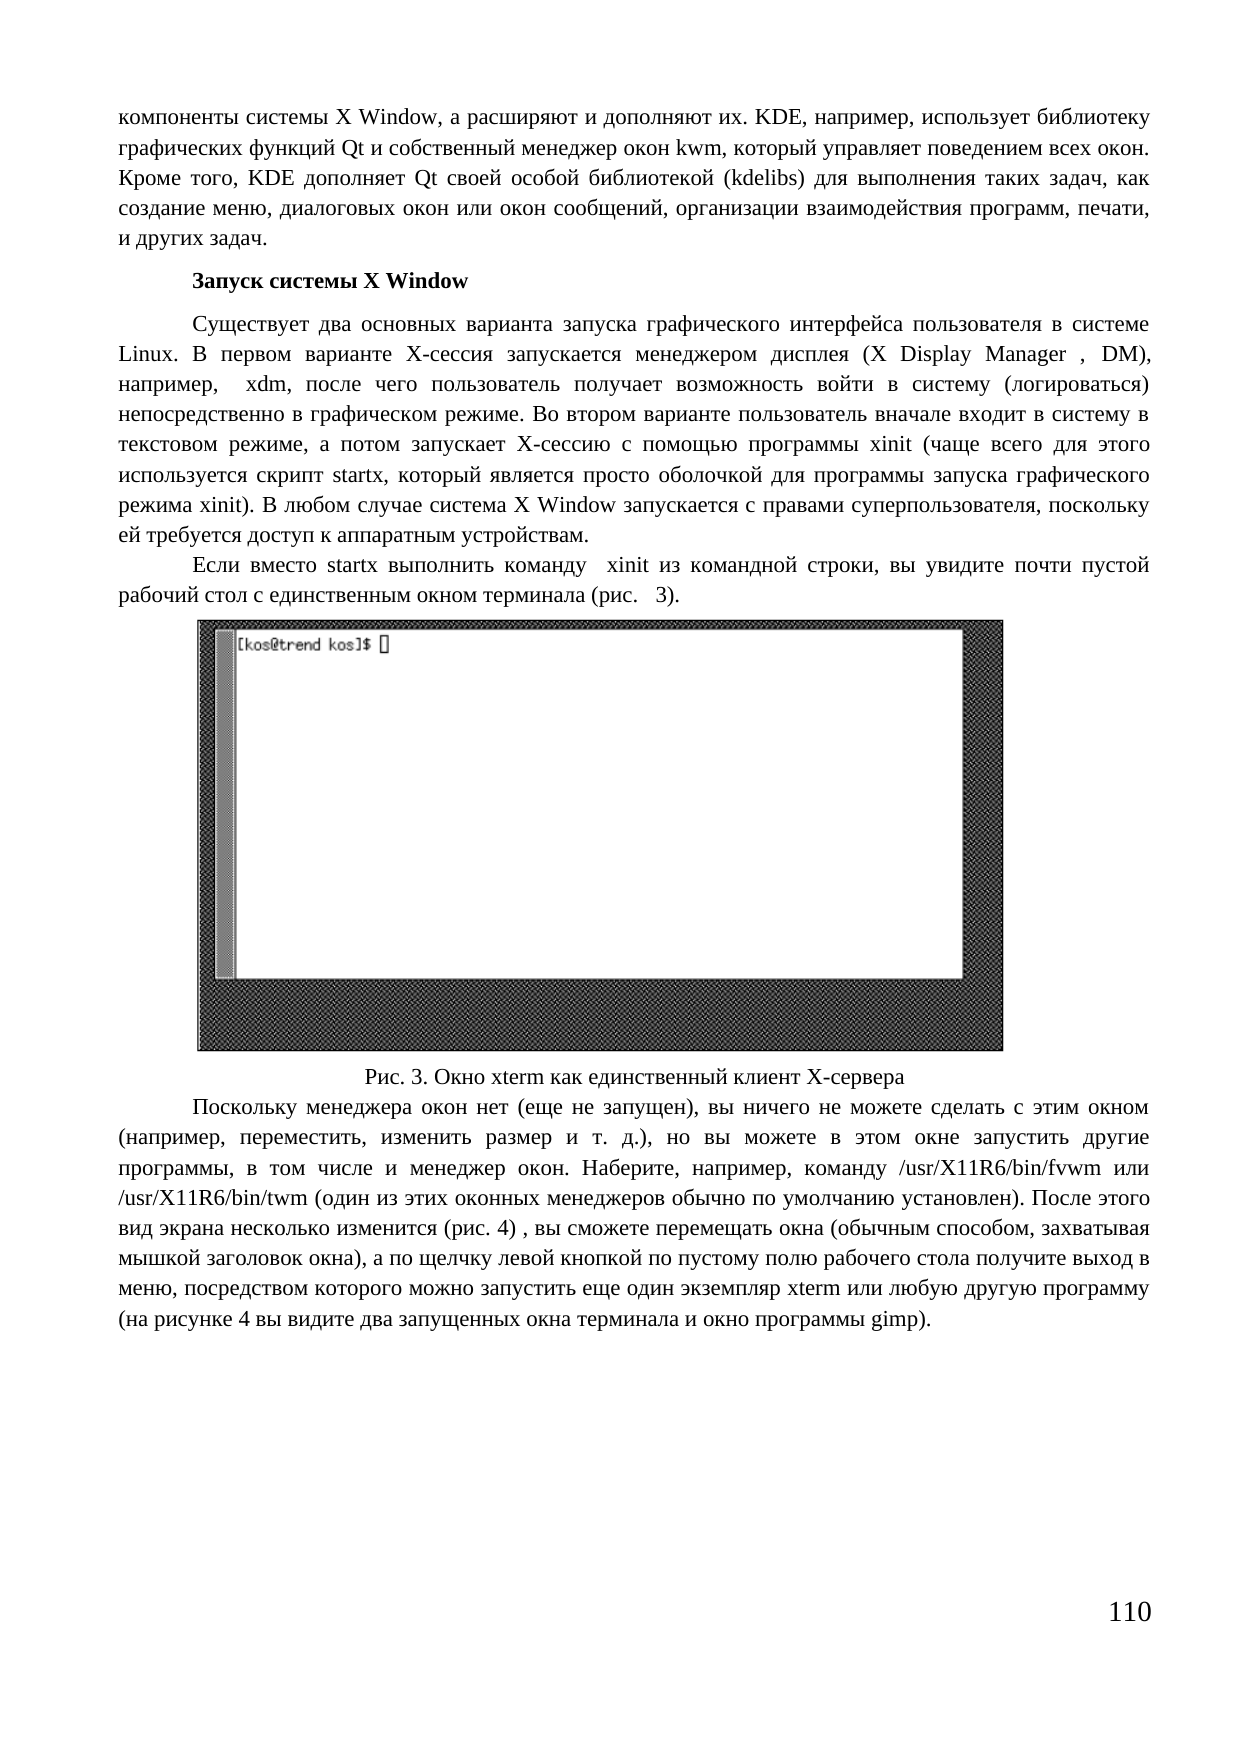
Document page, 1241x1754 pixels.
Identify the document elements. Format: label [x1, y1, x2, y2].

picture [192, 611, 1011, 1059]
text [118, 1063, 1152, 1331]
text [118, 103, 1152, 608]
